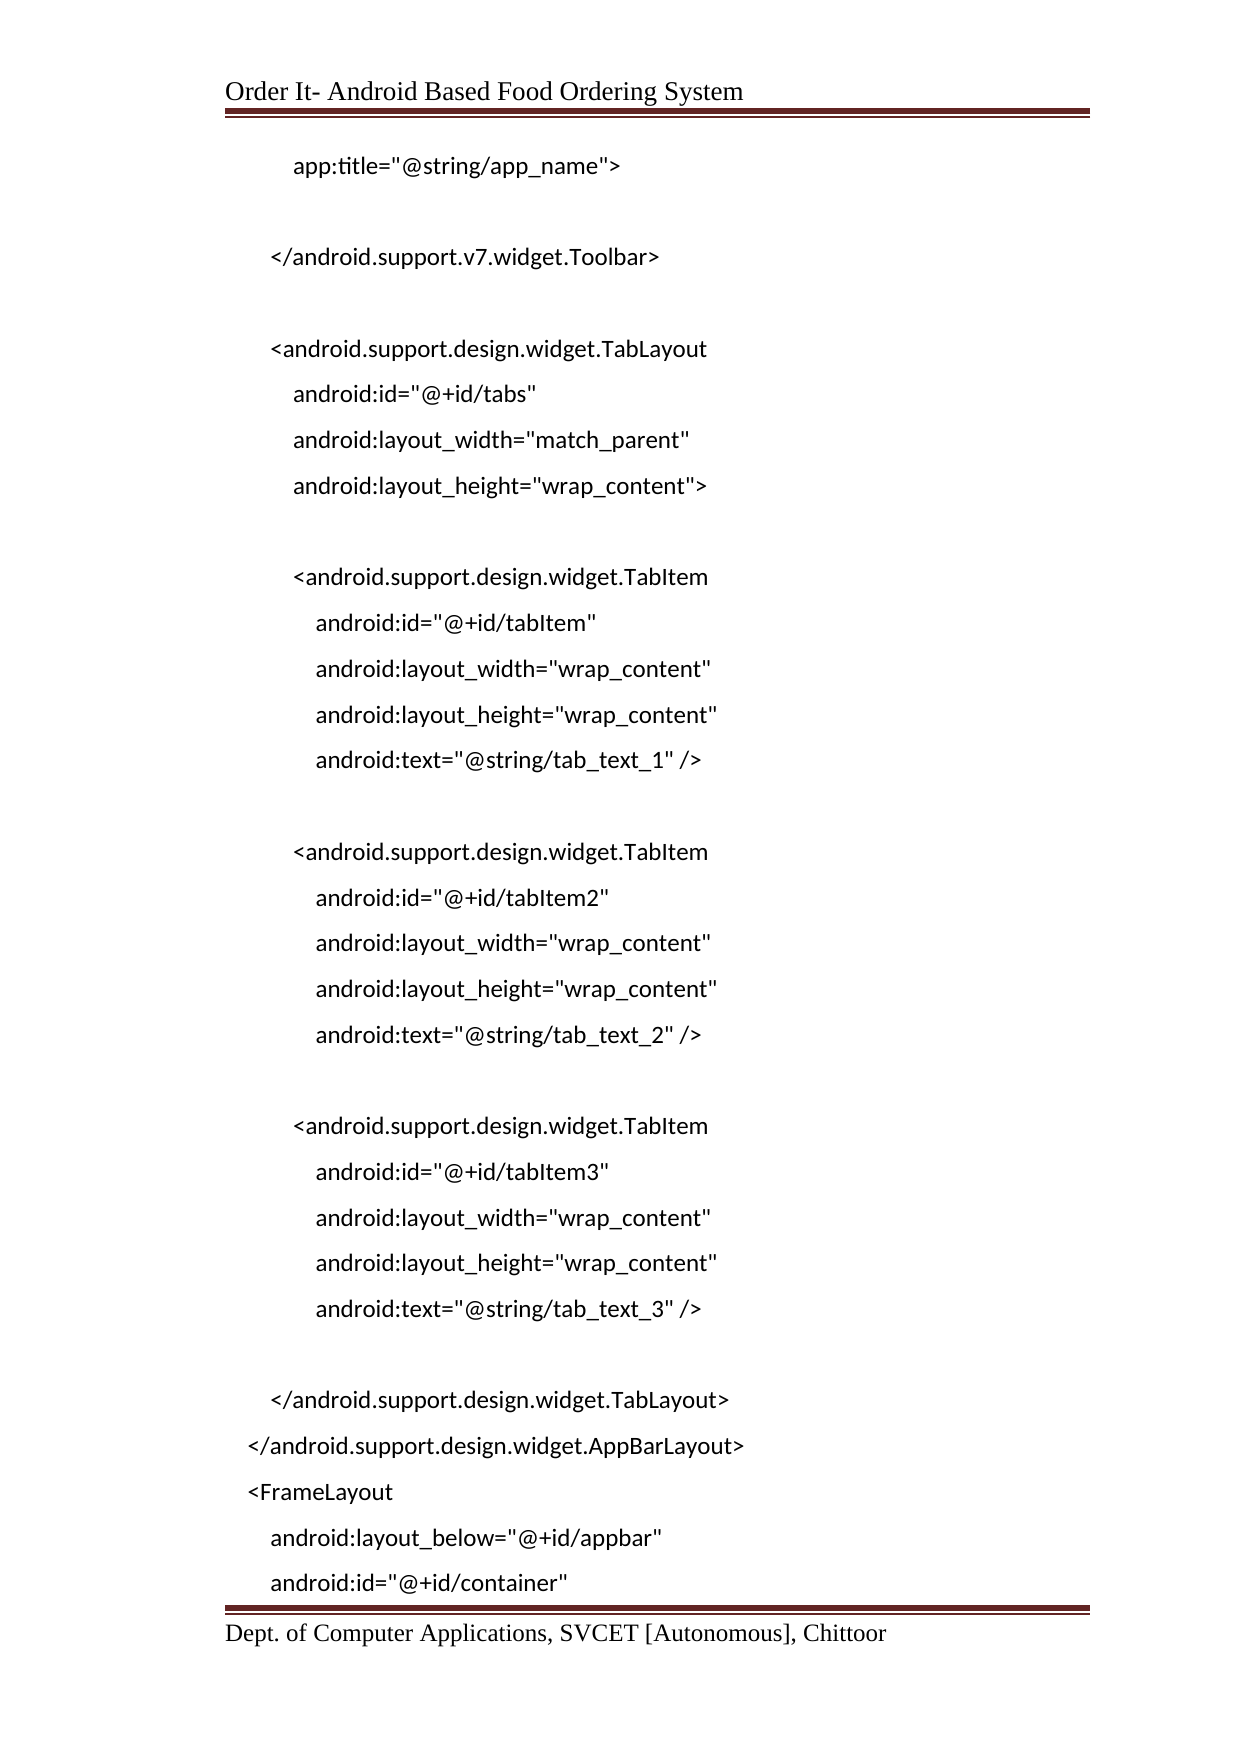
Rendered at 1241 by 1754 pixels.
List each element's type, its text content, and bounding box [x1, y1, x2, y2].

text android:id="@+id/tabItem2" [225, 882, 1090, 912]
text android:layout_height="wrap_content" [225, 973, 1090, 1004]
text app:title="@string/app_name"> [225, 150, 1090, 181]
text </android.support.design.widget.TabLayout> [225, 1385, 1090, 1415]
text android:layout_height="wrap_content" [225, 699, 1090, 729]
text android:layout_width="wrap_content" [225, 1202, 1090, 1232]
text <android.support.design.widget.TabItem [225, 1110, 1090, 1141]
text android:text="@string/tab_text_2" /> [225, 1019, 1090, 1049]
text <android.support.design.widget.TabItem [225, 836, 1090, 866]
text <android.support.design.widget.TabItem [225, 562, 1090, 592]
text android:layout_height="wrap_content" [225, 1247, 1090, 1278]
text android:id="@+id/tabItem3" [225, 1156, 1090, 1187]
text <android.support.design.widget.TabLayout [225, 333, 1090, 363]
text </android.support.design.widget.AppBarLayout> [225, 1430, 1090, 1461]
text android:text="@string/tab_text_1" /> [225, 744, 1090, 775]
text <FrameLayout [225, 1476, 1090, 1507]
text </android.support.v7.widget.Toolbar> [225, 241, 1090, 272]
text android:layout_width="wrap_content" [225, 653, 1090, 683]
text android:id="@+id/tabItem" [225, 607, 1090, 638]
text android:id="@+id/tabs" [225, 379, 1090, 409]
text android:id="@+id/container" [225, 1568, 1090, 1598]
text android:layout_height="wrap_content"> [225, 470, 1090, 501]
text android:layout_below="@+id/appbar" [225, 1522, 1090, 1552]
text android:text="@string/tab_text_3" /> [225, 1293, 1090, 1324]
text android:layout_width="wrap_content" [225, 927, 1090, 958]
text android:layout_width="match_parent" [225, 424, 1090, 455]
